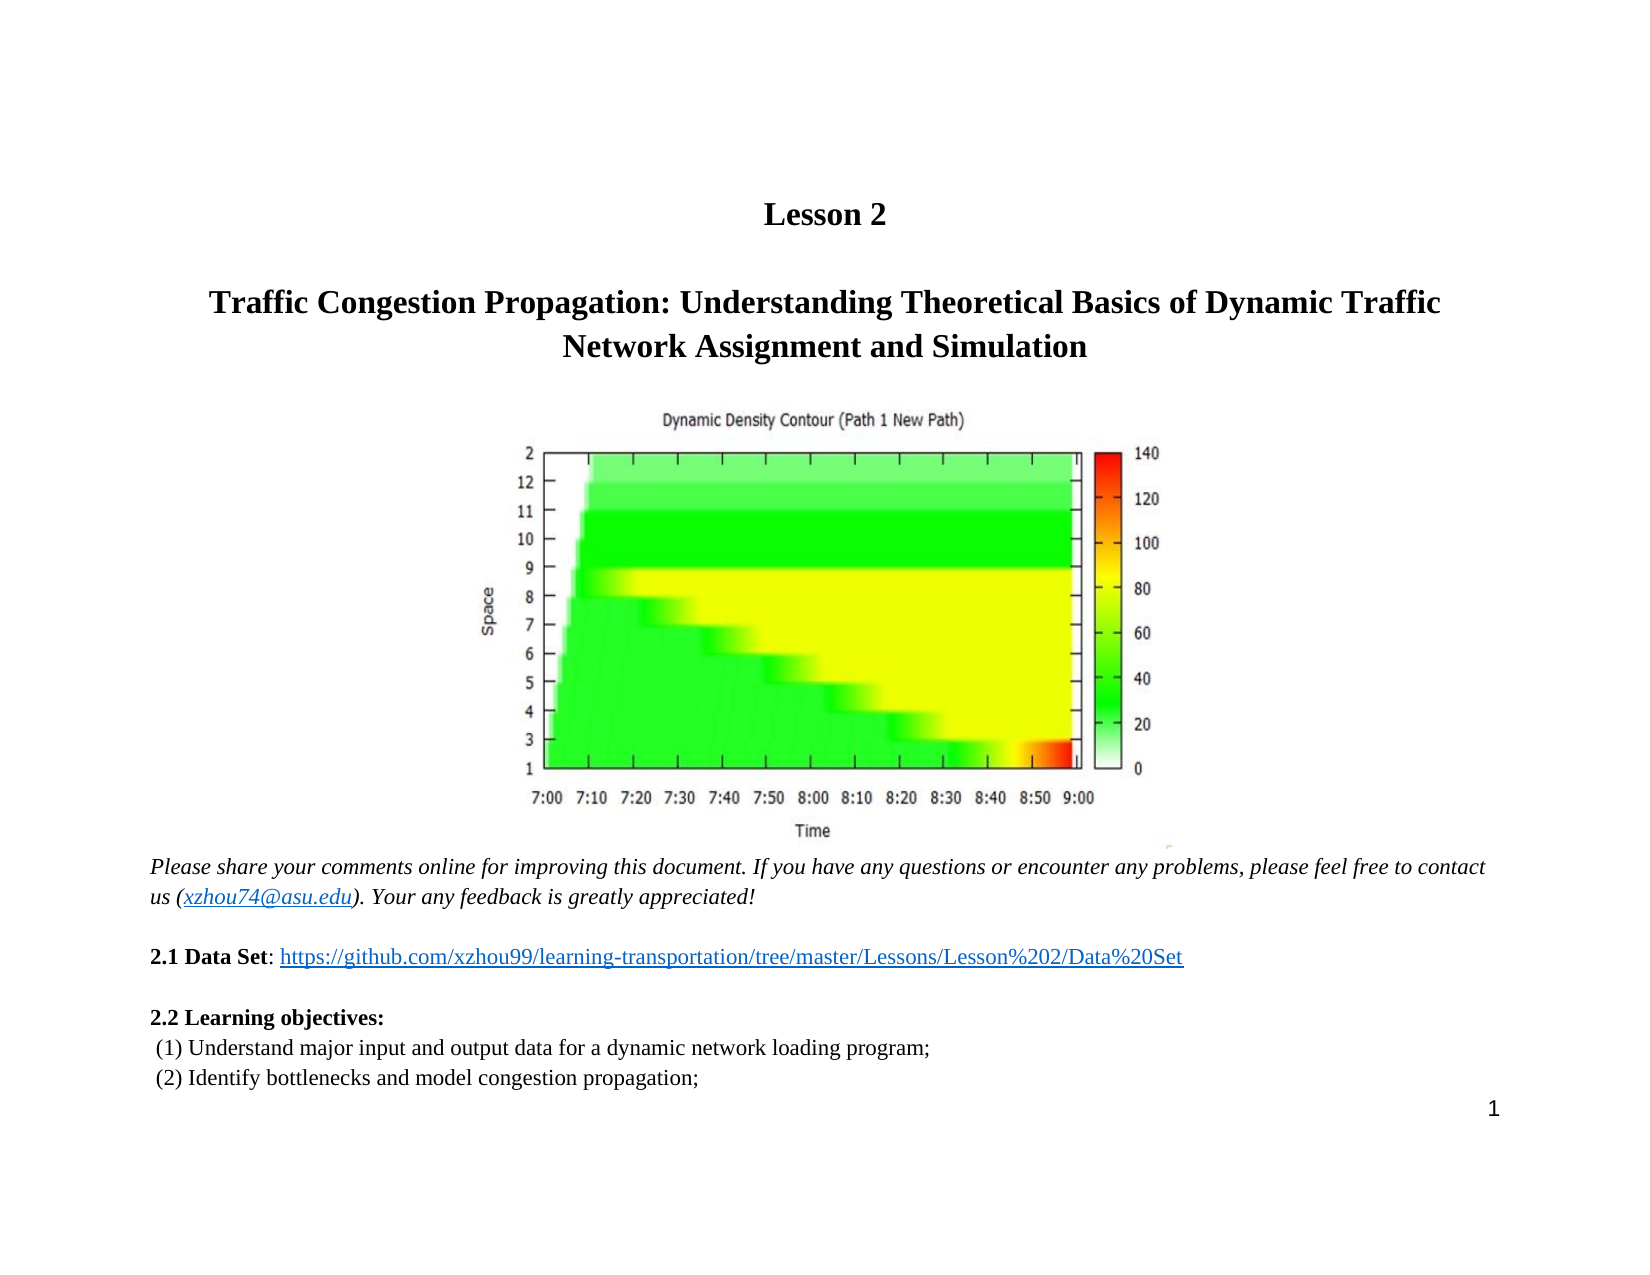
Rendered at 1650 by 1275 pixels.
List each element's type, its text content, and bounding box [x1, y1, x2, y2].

text (2) Identify bottlenecks and model congestion propagation; [150, 1064, 1500, 1091]
text Please share your comments online for improving this document. If you have any questions or encounter any problems, please feel free to contact us (xzhou74@asu.edu). Your any feedback is greatly appreciated! [150, 853, 1500, 909]
text (1) Understand major input and output data for a dynamic network loading program; [150, 1034, 1500, 1060]
text Lesson 2 [150, 194, 1500, 232]
picture [477, 400, 1173, 849]
text Traffic Congestion Propagation: Understanding Theoretical Basics of Dynamic Traffic Network Assignment and Simulation [150, 282, 1500, 364]
text 2.1 Data Set: https://github.com/xzhou99/learning-transportation/tree/master/Lessons/Lesson%202/Data%20Set [150, 943, 1500, 970]
text 2.2 Learning objectives: [150, 1004, 1500, 1030]
